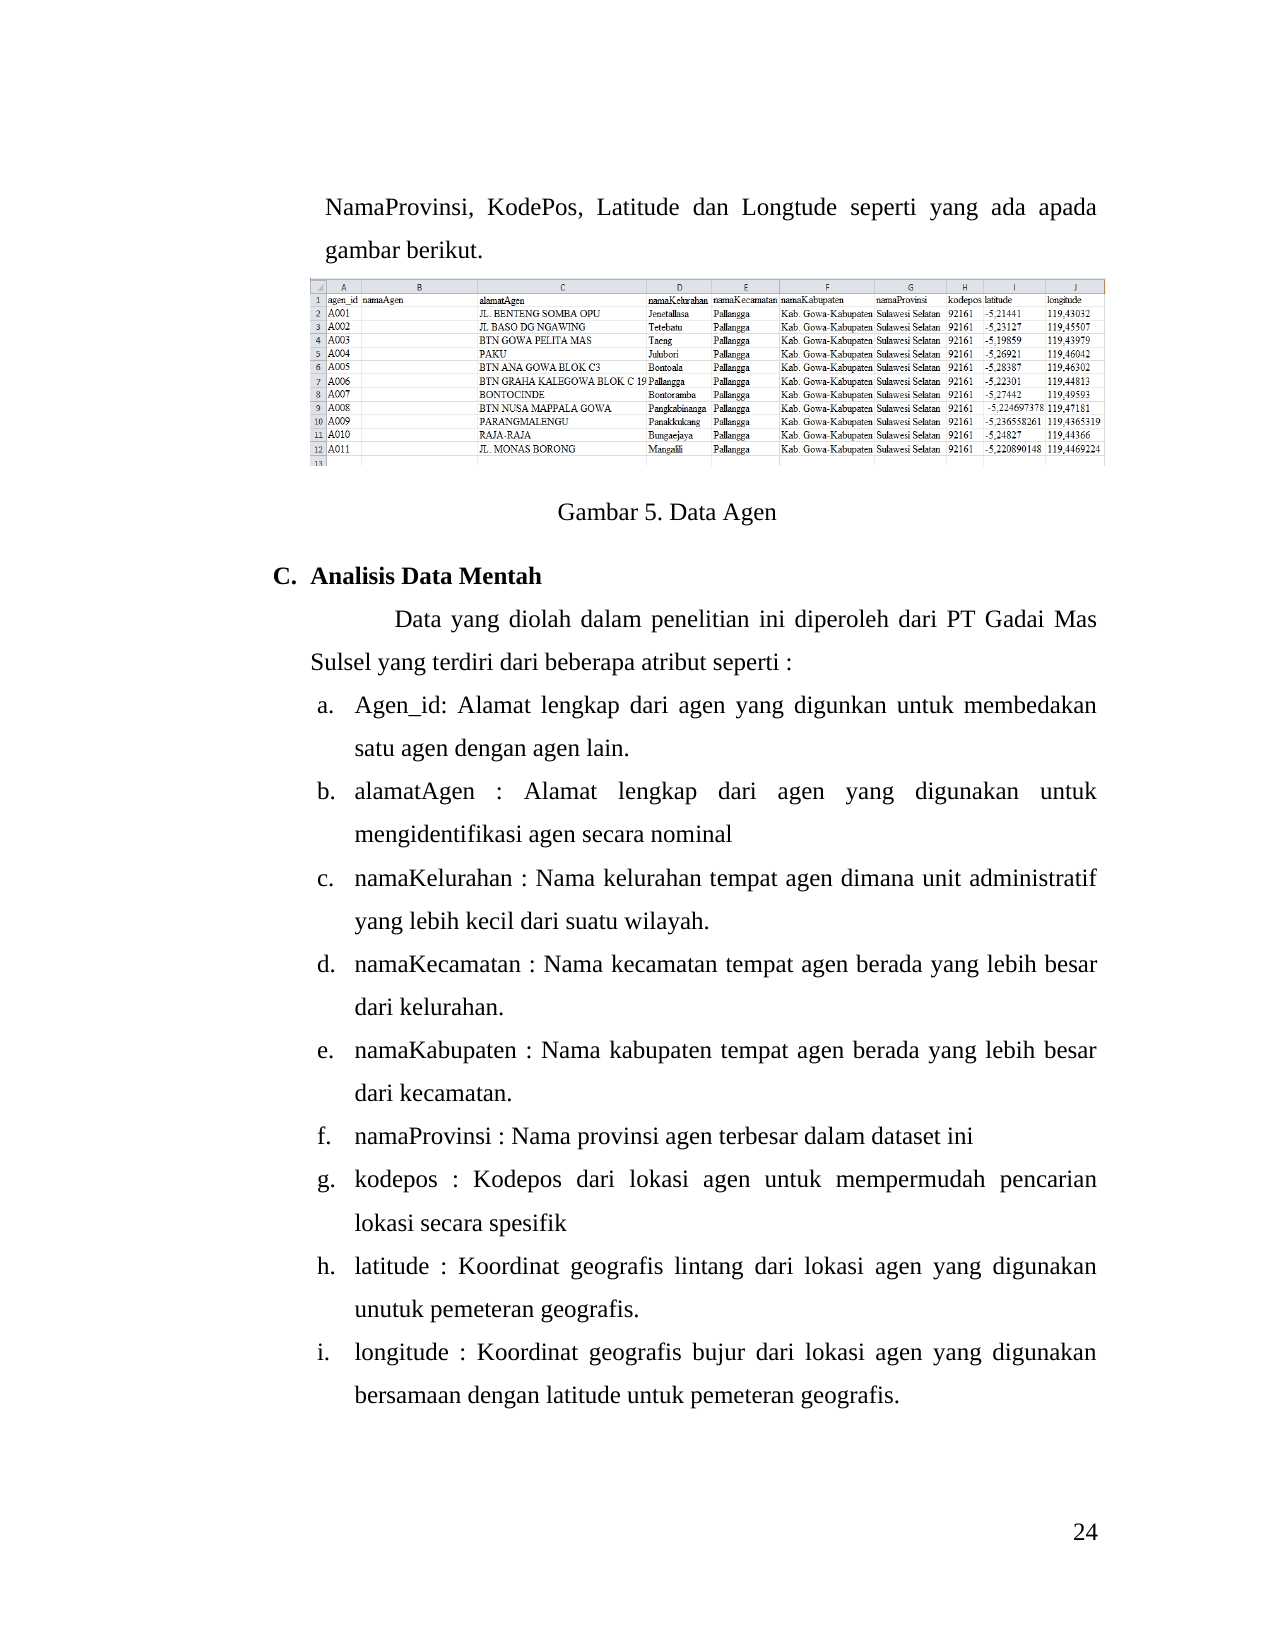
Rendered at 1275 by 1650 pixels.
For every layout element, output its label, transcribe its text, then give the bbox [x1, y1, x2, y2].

list alamatAgen : Alamat lengkap dari agen yang digunakan untuk mengidentifikasi agen secara nominal [317, 776, 1098, 848]
list Analisis Data Mentah [273, 561, 1098, 589]
list kodepos : Kodepos dari lokasi agen untuk mempermudah pencarian lokasi secara spesifik [317, 1164, 1098, 1236]
list longitude : Koordinat geografis bujur dari lokasi agen yang digunakan bersamaan dengan latitude untuk pemeteran geografis. [317, 1337, 1098, 1409]
list namaProvinsi : Nama provinsi agen terbesar dalam dataset ini [317, 1121, 1098, 1150]
list latitude : Koordinat geografis lintang dari lokasi agen yang digunakan unutuk pemeteran geografis. [317, 1251, 1098, 1323]
text Gambar 5. Data Agen [236, 497, 1098, 526]
list namaKecamatan : Nama kecamatan tempat agen berada yang lebih besar dari kelurahan. [317, 949, 1098, 1021]
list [325, 192, 1098, 264]
text Data yang diolah dalam penelitian ini diperoleh dari PT Gadai Mas Sulsel yang terdiri dari beberapa atribut seperti : [310, 604, 1098, 676]
list namaKelurahan : Nama kelurahan tempat agen dimana unit administratif yang lebih kecil dari suatu wilayah. [317, 863, 1098, 934]
picture [310, 278, 1106, 466]
list namaKabupaten : Nama kabupaten tempat agen berada yang lebih besar dari kecamatan. [317, 1035, 1098, 1107]
list Agen_id: Alamat lengkap dari agen yang digunkan untuk membedakan satu agen dengan agen lain. [317, 690, 1098, 762]
